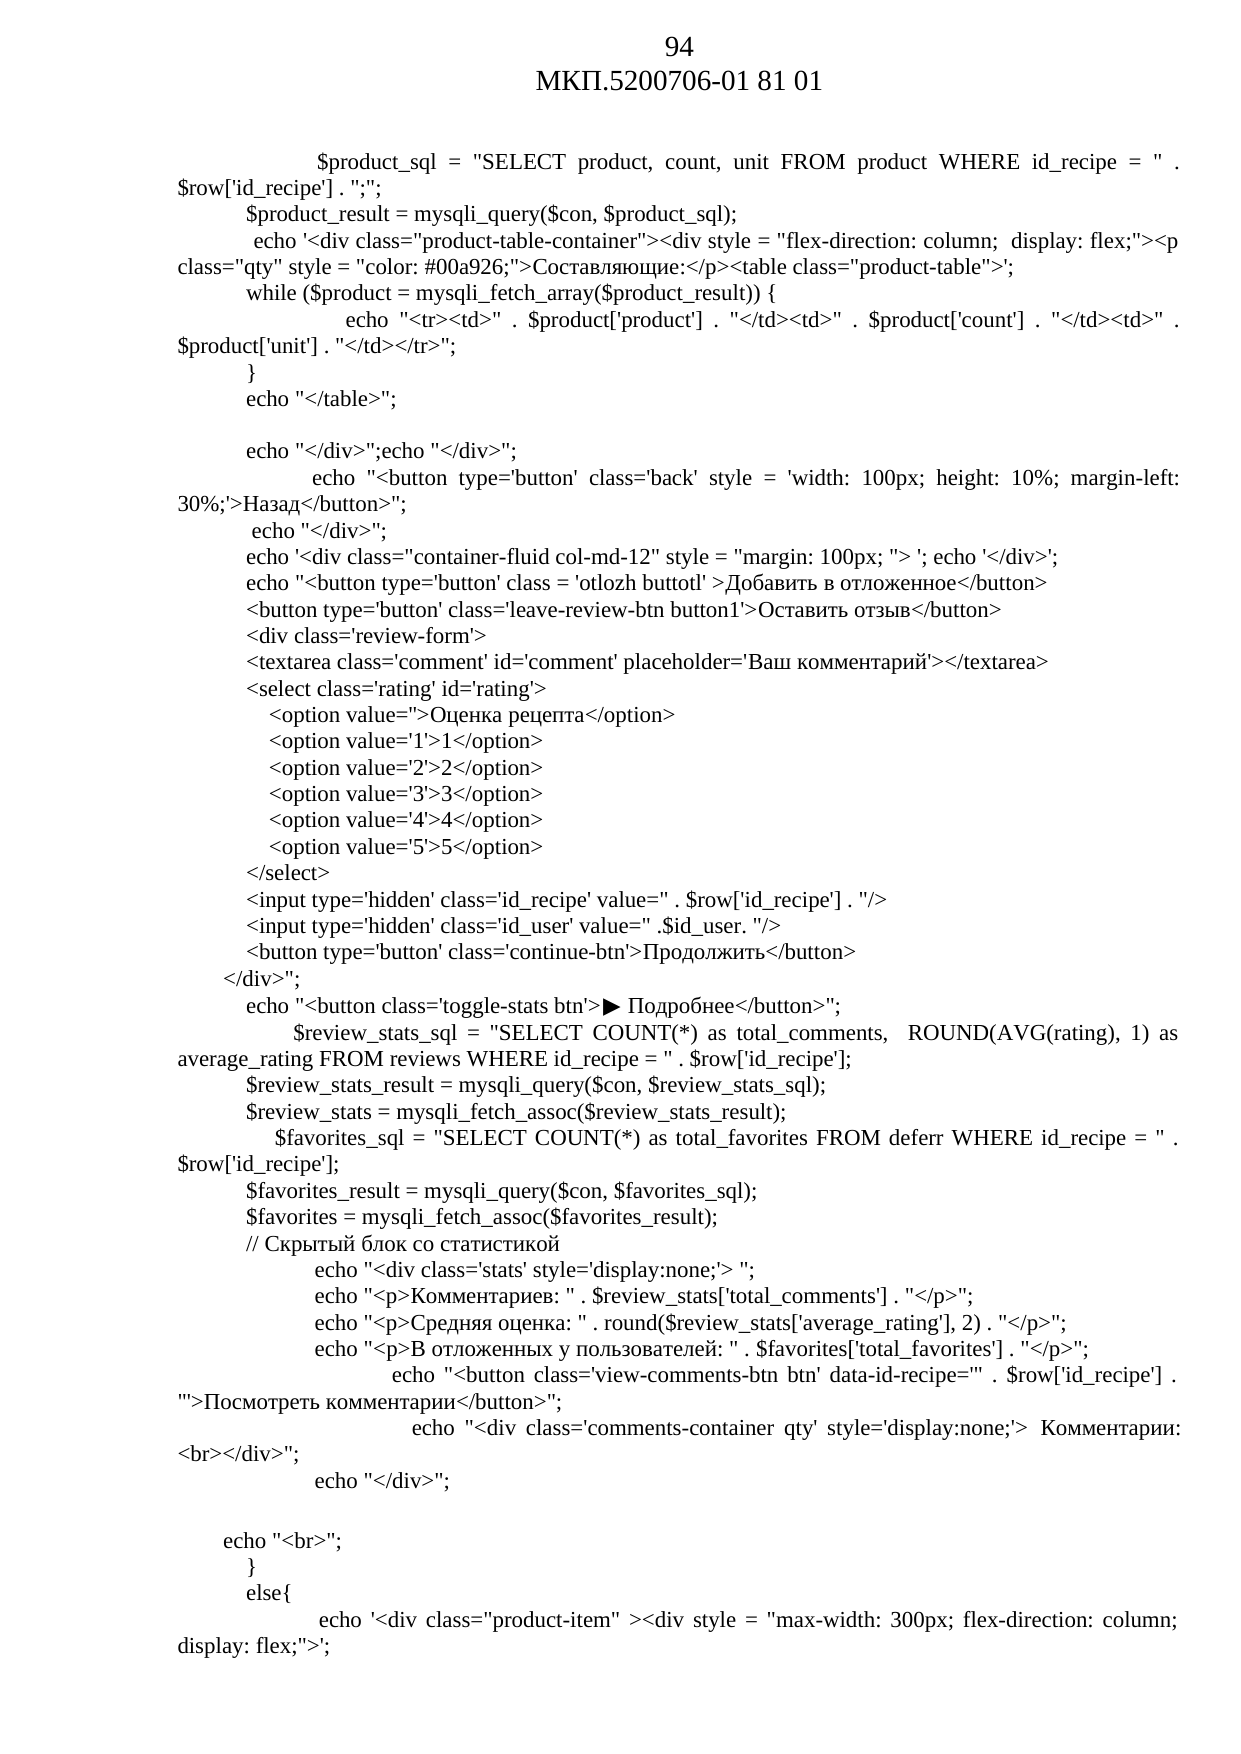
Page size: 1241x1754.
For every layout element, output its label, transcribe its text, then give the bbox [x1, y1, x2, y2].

text echo "<div class='comments-container qty' style='display:none;'> Комментарии: <br></div>"; [177, 1414, 1181, 1467]
text echo "<p>В отложенных у пользователей: " . $favorites['total_favorites'] . "</p>"; [177, 1335, 1181, 1361]
text </select> [177, 859, 1181, 886]
text $favorites_sql = "SELECT COUNT(*) as total_favorites FROM deferr WHERE id_recipe = " . $row['id_recipe']; [177, 1124, 1181, 1177]
text <textarea class='comment' id='comment' placeholder='Ваш комментарий'></textarea> [177, 648, 1181, 675]
text echo "<br>"; [177, 1527, 1181, 1553]
text echo "<p>Средняя оценка: " . round($review_stats['average_rating'], 2) . "</p>"; [177, 1309, 1181, 1335]
text echo "<button type='button' class = 'otlozh buttotl' >Добавить в отложенное</button> [177, 569, 1181, 596]
text $review_stats = mysqli_fetch_assoc($review_stats_result); [177, 1098, 1181, 1124]
text <select class='rating' id='rating'> [177, 675, 1181, 701]
text $product_result = mysqli_query($con, $product_sql); [177, 200, 1181, 227]
text } [177, 358, 1181, 385]
text $favorites = mysqli_fetch_assoc($favorites_result); [177, 1203, 1181, 1229]
text $review_stats_sql = "SELECT COUNT(*) as total_comments, ROUND(AVG(rating), 1) as average_rating FROM reviews WHERE id_recipe = " . $row['id_recipe']; [177, 1019, 1181, 1071]
text echo '<div class="product-item" ><div style = "max-width: 300px; flex-direction: column; display: flex;">'; [177, 1606, 1181, 1658]
text $review_stats_result = mysqli_query($con, $review_stats_sql); [177, 1071, 1181, 1098]
text <button type='button' class='continue-btn'>Продолжить</button> [177, 938, 1181, 965]
text echo '<div class="container-fluid col-md-12" style = "margin: 100px; "> '; echo '</div>'; [177, 543, 1181, 569]
text <div class='review-form'> [177, 622, 1181, 648]
text <option value='2'>2</option> [177, 754, 1181, 780]
text <option value=''>Оценка рецепта</option> [177, 701, 1181, 727]
text <button type='button' class='leave-review-btn button1'>Оставить отзыв</button> [177, 596, 1181, 622]
text echo "<div class='stats' style='display:none;'> "; [177, 1256, 1181, 1282]
text echo '<div class="product-table-container"><div style = "flex-direction: column; display: flex;"><p class="qty" style = "color: #00a926;">Составляющие:</p><table class="product-table">'; [177, 227, 1181, 279]
text <option value='4'>4</option> [177, 807, 1181, 833]
text <input type='hidden' class='id_recipe' value=" . $row['id_recipe'] . "/> [177, 886, 1181, 912]
text else{ [177, 1579, 1181, 1606]
text echo "</div>";echo "</div>"; [177, 438, 1181, 464]
text echo "</div>"; [177, 517, 1181, 543]
text <option value='5'>5</option> [177, 833, 1181, 859]
text } [177, 1553, 1181, 1579]
text echo "<button class='toggle-stats btn'>▶ Подробнее</button>"; [177, 991, 1181, 1019]
text <option value='3'>3</option> [177, 780, 1181, 807]
text <input type='hidden' class='id_user' value=" .$id_user. "/> [177, 912, 1181, 938]
text echo "<button type='button' class='back' style = 'width: 100px; height: 10%; margin-left: 30%;'>Назад</button>"; [177, 464, 1181, 517]
text $favorites_result = mysqli_query($con, $favorites_sql); [177, 1177, 1181, 1203]
text echo "</div>"; [177, 1467, 1181, 1493]
text while ($product = mysqli_fetch_array($product_result)) { [177, 279, 1181, 306]
text echo "<p>Комментариев: " . $review_stats['total_comments'] . "</p>"; [177, 1282, 1181, 1309]
text $product_sql = "SELECT product, count, unit FROM product WHERE id_recipe = " . $row['id_recipe'] . ";"; [177, 148, 1181, 200]
text echo "</table>"; [177, 385, 1181, 411]
text <option value='1'>1</option> [177, 727, 1181, 754]
text echo "<tr><td>" . $product['product'] . "</td><td>" . $product['count'] . "</td><td>" . $product['unit'] . "</td></tr>"; [177, 306, 1181, 358]
text // Скрытый блок со статистикой [177, 1229, 1181, 1256]
text echo "<button class='view-comments-btn btn' data-id-recipe='" . $row['id_recipe'] . "'>Посмотреть комментарии</button>"; [177, 1361, 1181, 1414]
text </div>"; [177, 965, 1181, 991]
